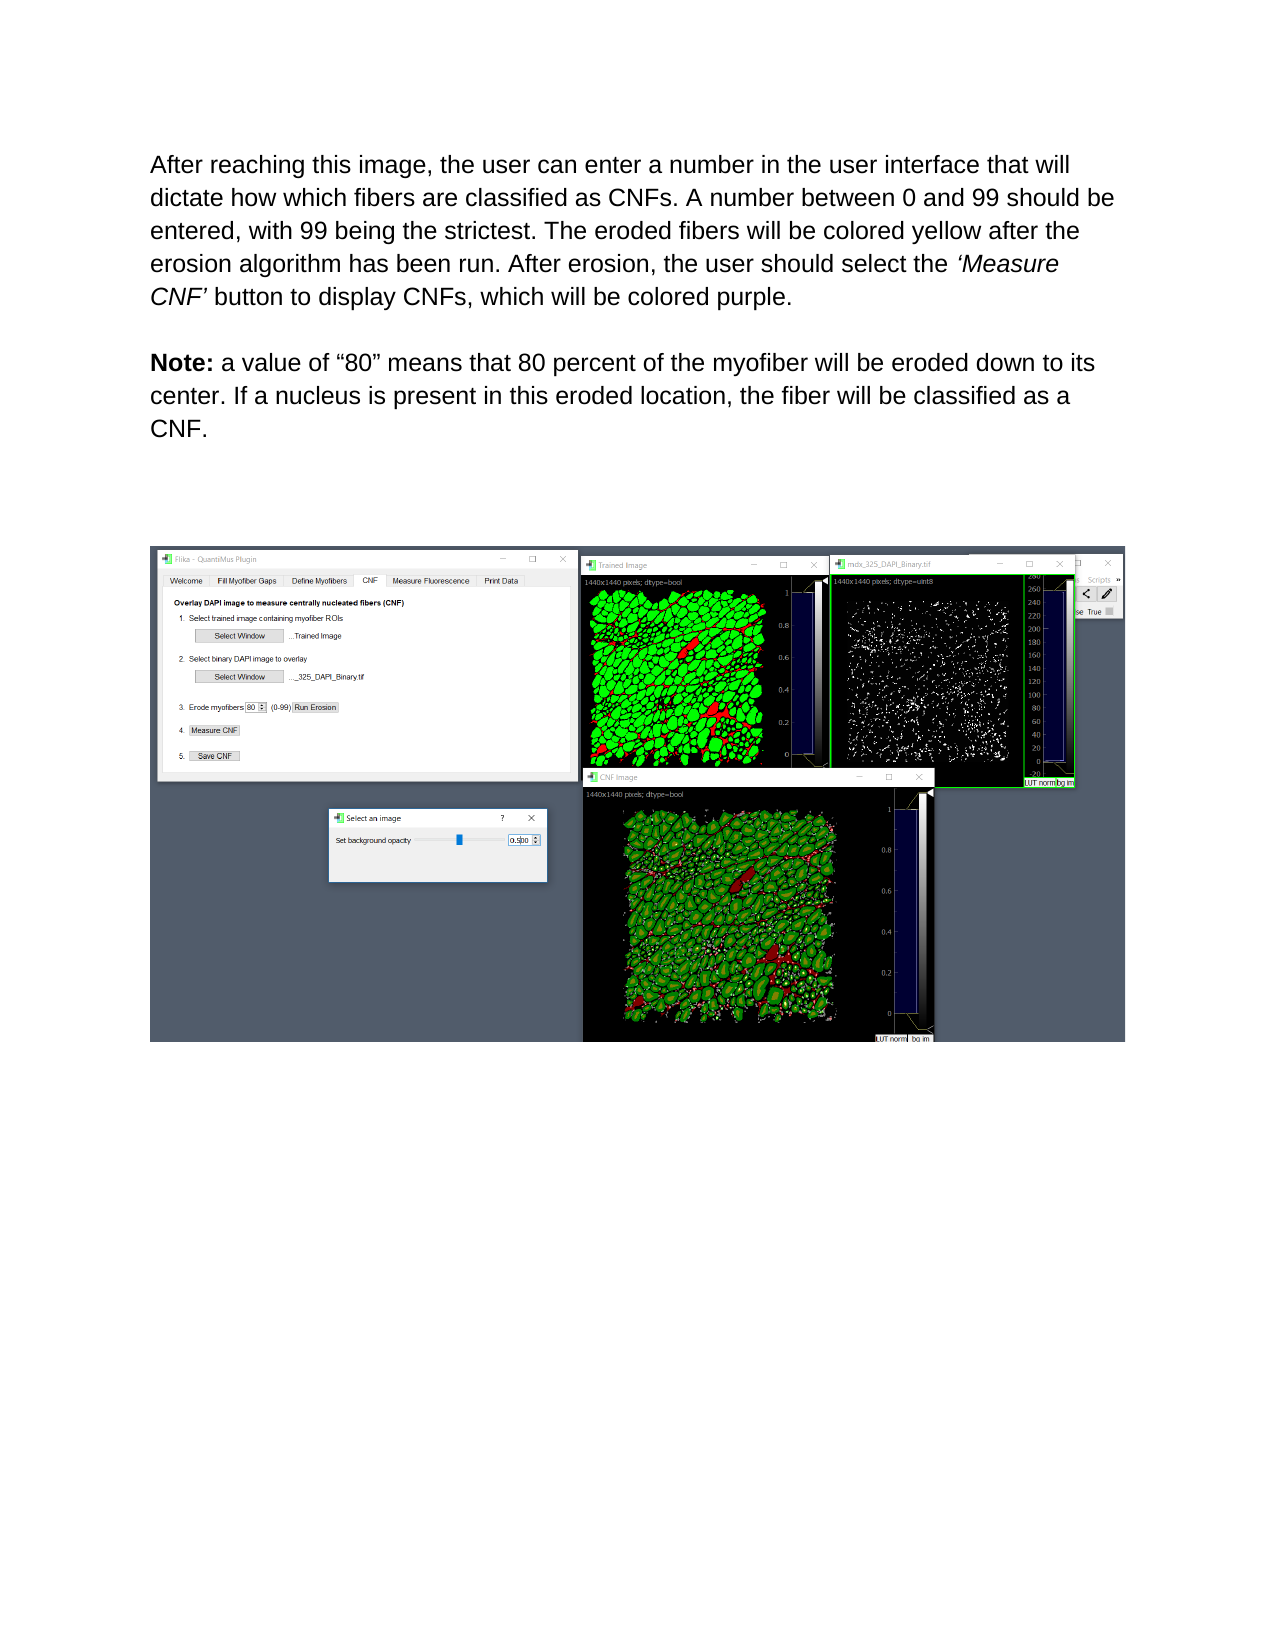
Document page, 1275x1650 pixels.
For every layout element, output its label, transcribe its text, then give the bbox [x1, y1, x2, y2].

text After reaching this image, the user can enter a number in the user interface that will dictate how which fibers are classified as CNFs. A number between 0 and 99 should be entered, with 99 being the strictest. The eroded fibers will be colored yellow after the erosion algorithm has been run. After erosion, the user should select the ‘Measure CNF’ button to display CNFs, which will be colored purple. [150, 150, 1125, 311]
text Note: a value of “80” means that 80 percent of the myofiber will be eroded down to its center. If a nucleus is present in this eroded location, the fiber will be classified as a CNF. [150, 348, 1125, 443]
picture [150, 546, 1125, 1042]
